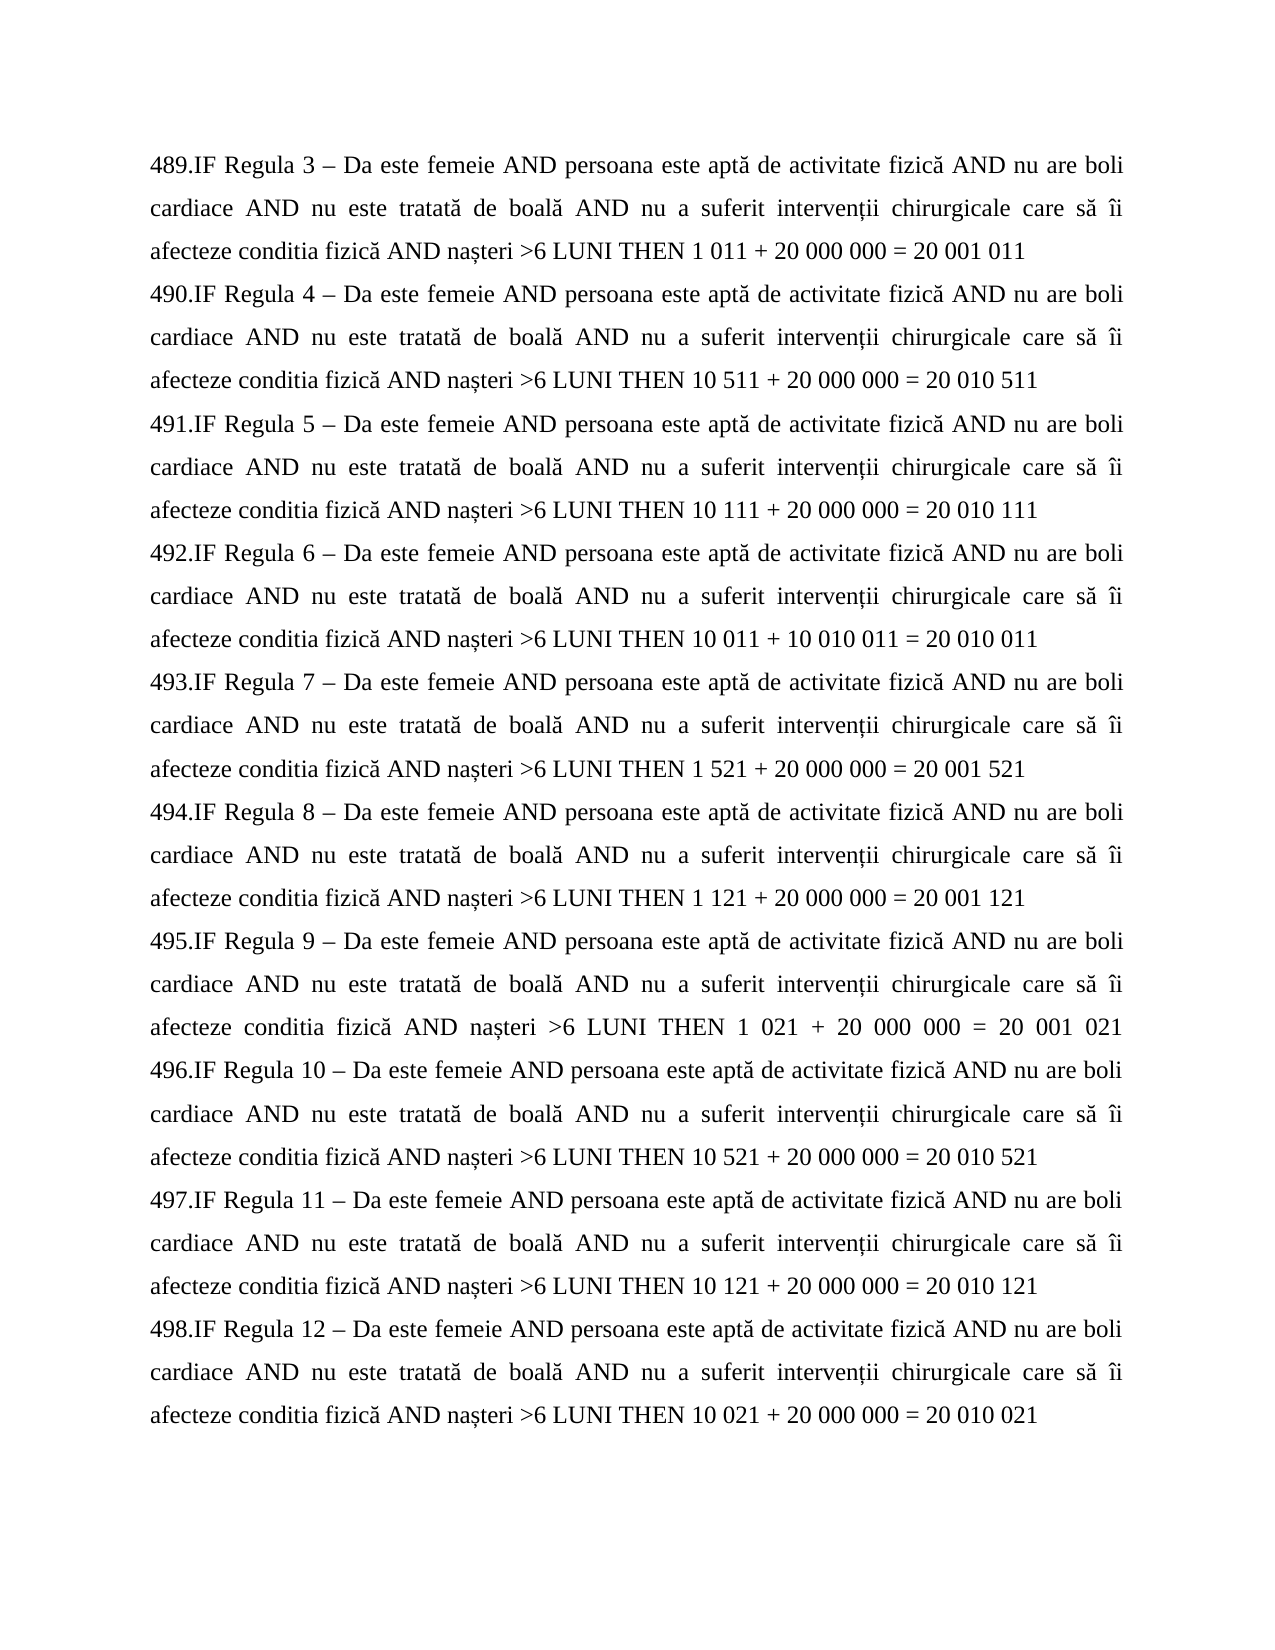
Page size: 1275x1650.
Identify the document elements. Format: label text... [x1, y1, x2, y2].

text 489.IF Regula 3 – Da este femeie AND persoana este aptă de activitate fizică AND nu are boli cardiace AND nu este tratată de boală AND nu a suferit intervenții chirurgicale care să îi afecteze conditia fizică AND nașteri >6 LUNI THEN 1 011 + 20 000 000 = 20 001 011 [150, 150, 1125, 265]
text 490.IF Regula 4 – Da este femeie AND persoana este aptă de activitate fizică AND nu are boli cardiace AND nu este tratată de boală AND nu a suferit intervenții chirurgicale care să îi afecteze conditia fizică AND nașteri >6 LUNI THEN 10 511 + 20 000 000 = 20 010 511 [150, 279, 1125, 394]
text 498.IF Regula 12 – Da este femeie AND persoana este aptă de activitate fizică AND nu are boli cardiace AND nu este tratată de boală AND nu a suferit intervenții chirurgicale care să îi afecteze conditia fizică AND nașteri >6 LUNI THEN 10 021 + 20 000 000 = 20 010 021 [150, 1314, 1125, 1429]
text 494.IF Regula 8 – Da este femeie AND persoana este aptă de activitate fizică AND nu are boli cardiace AND nu este tratată de boală AND nu a suferit intervenții chirurgicale care să îi afecteze conditia fizică AND nașteri >6 LUNI THEN 1 121 + 20 000 000 = 20 001 121 [150, 797, 1125, 912]
text 495.IF Regula 9 – Da este femeie AND persoana este aptă de activitate fizică AND nu are boli cardiace AND nu este tratată de boală AND nu a suferit intervenții chirurgicale care să îi afecteze conditia fizică AND nașteri >6 LUNI THEN 1 021 + 20 000 000 = 20 001 021 496.IF Regula 10 – Da este femeie AND persoana este aptă de activitate fizică AND nu are boli cardiace AND nu este tratată de boală AND nu a suferit intervenții chirurgicale care să îi afecteze conditia fizică AND nașteri >6 LUNI THEN 10 521 + 20 000 000 = 20 010 521 [150, 926, 1125, 1171]
text 497.IF Regula 11 – Da este femeie AND persoana este aptă de activitate fizică AND nu are boli cardiace AND nu este tratată de boală AND nu a suferit intervenții chirurgicale care să îi afecteze conditia fizică AND nașteri >6 LUNI THEN 10 121 + 20 000 000 = 20 010 121 [150, 1185, 1125, 1300]
text 492.IF Regula 6 – Da este femeie AND persoana este aptă de activitate fizică AND nu are boli cardiace AND nu este tratată de boală AND nu a suferit intervenții chirurgicale care să îi afecteze conditia fizică AND nașteri >6 LUNI THEN 10 011 + 10 010 011 = 20 010 011 [150, 538, 1125, 653]
text 493.IF Regula 7 – Da este femeie AND persoana este aptă de activitate fizică AND nu are boli cardiace AND nu este tratată de boală AND nu a suferit intervenții chirurgicale care să îi afecteze conditia fizică AND nașteri >6 LUNI THEN 1 521 + 20 000 000 = 20 001 521 [150, 667, 1125, 782]
text 491.IF Regula 5 – Da este femeie AND persoana este aptă de activitate fizică AND nu are boli cardiace AND nu este tratată de boală AND nu a suferit intervenții chirurgicale care să îi afecteze conditia fizică AND nașteri >6 LUNI THEN 10 111 + 20 000 000 = 20 010 111 [150, 409, 1125, 524]
